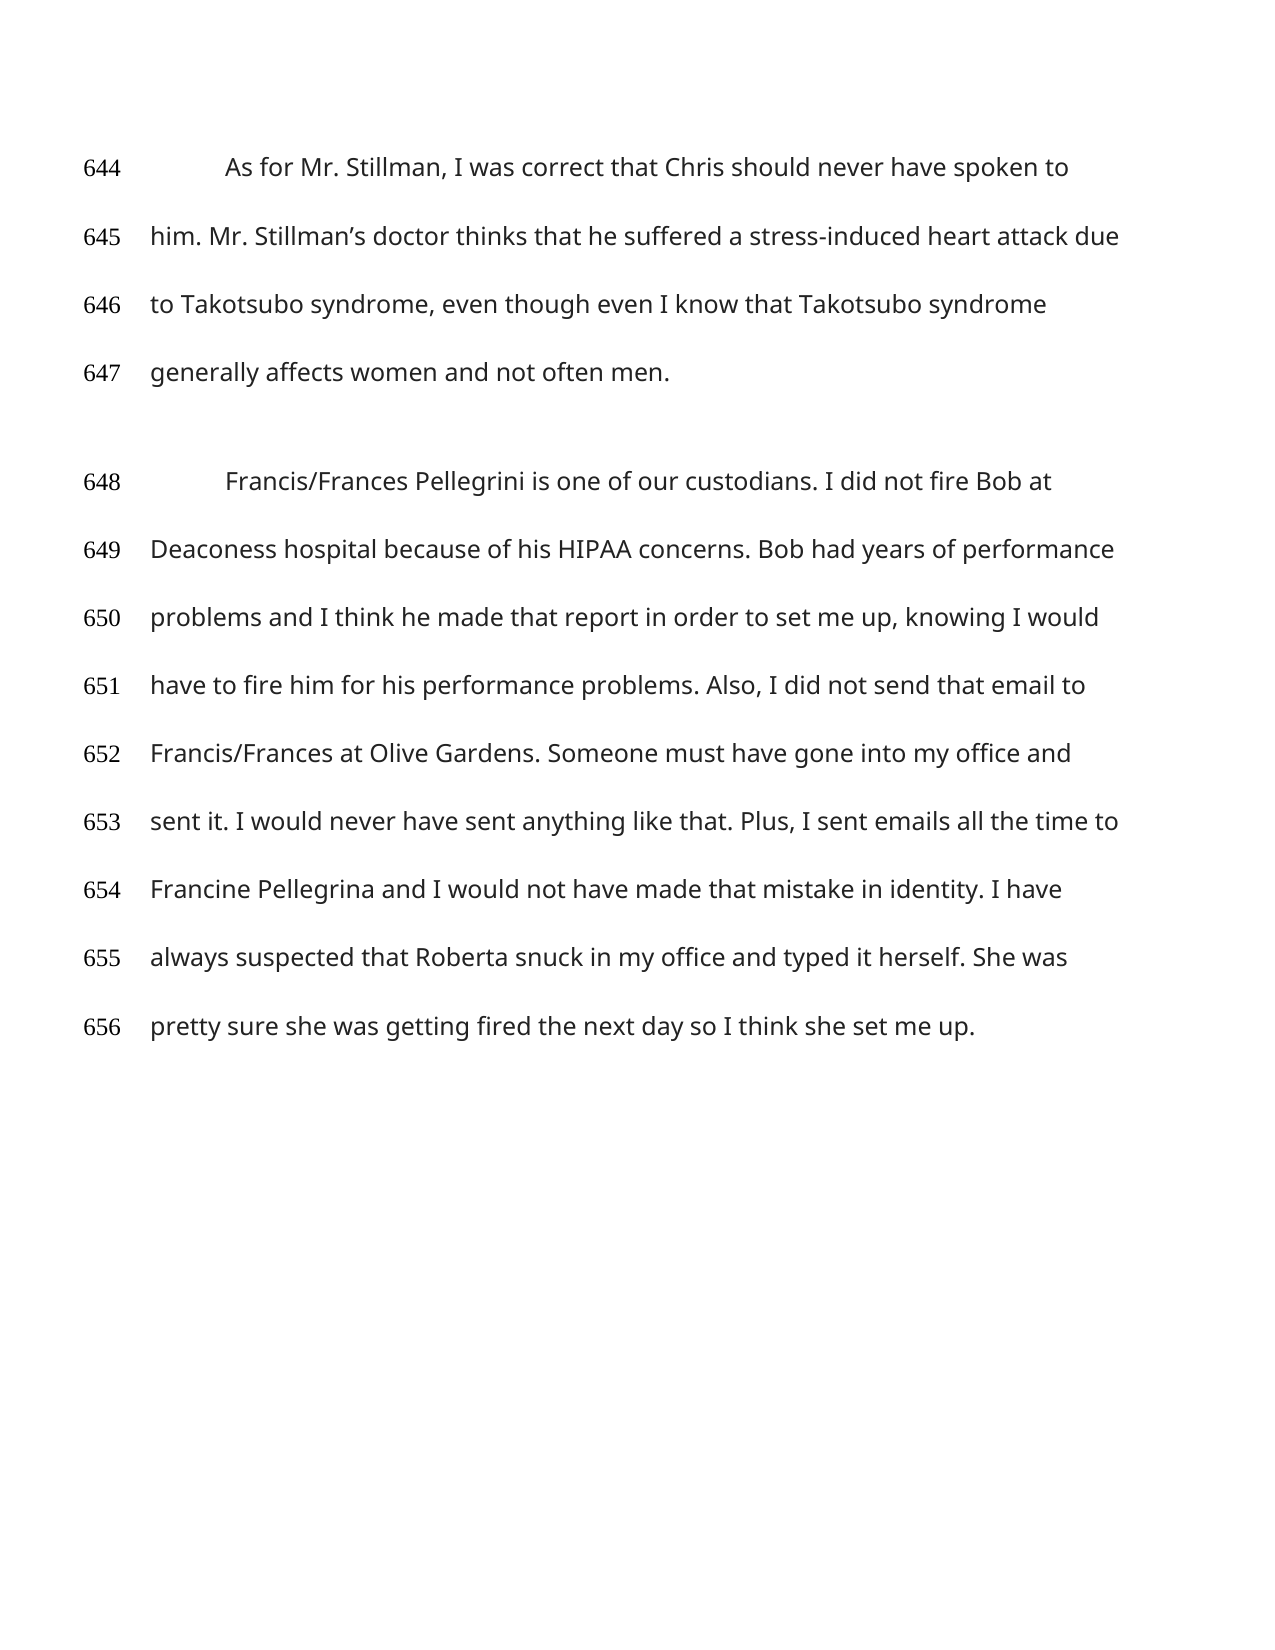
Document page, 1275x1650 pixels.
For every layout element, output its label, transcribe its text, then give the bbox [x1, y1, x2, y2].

text As for Mr. Stillman, I was correct that Chris should never have spoken to him. Mr. Stillman’s doctor thinks that he suffered a stress-induced heart attack due to Takotsubo syndrome, even though even I know that Takotsubo syndrome generally affects women and not often men. [150, 150, 1125, 388]
text Francis/Frances Pellegrini is one of our custodians. I did not fire Bob at Deaconess hospital because of his HIPAA concerns. Bob had years of performance problems and I think he made that report in order to set me up, knowing I would have to fire him for his performance problems. Also, I did not send that email to Francis/Frances at Olive Gardens. Someone must have gone into my office and sent it. I would never have sent anything like that. Plus, I sent emails all the time to Francine Pellegrina and I would not have made that mistake in identity. I have always suspected that Roberta snuck in my office and typed it herself. She was pretty sure she was getting fired the next day so I think she set me up. [150, 463, 1125, 1042]
